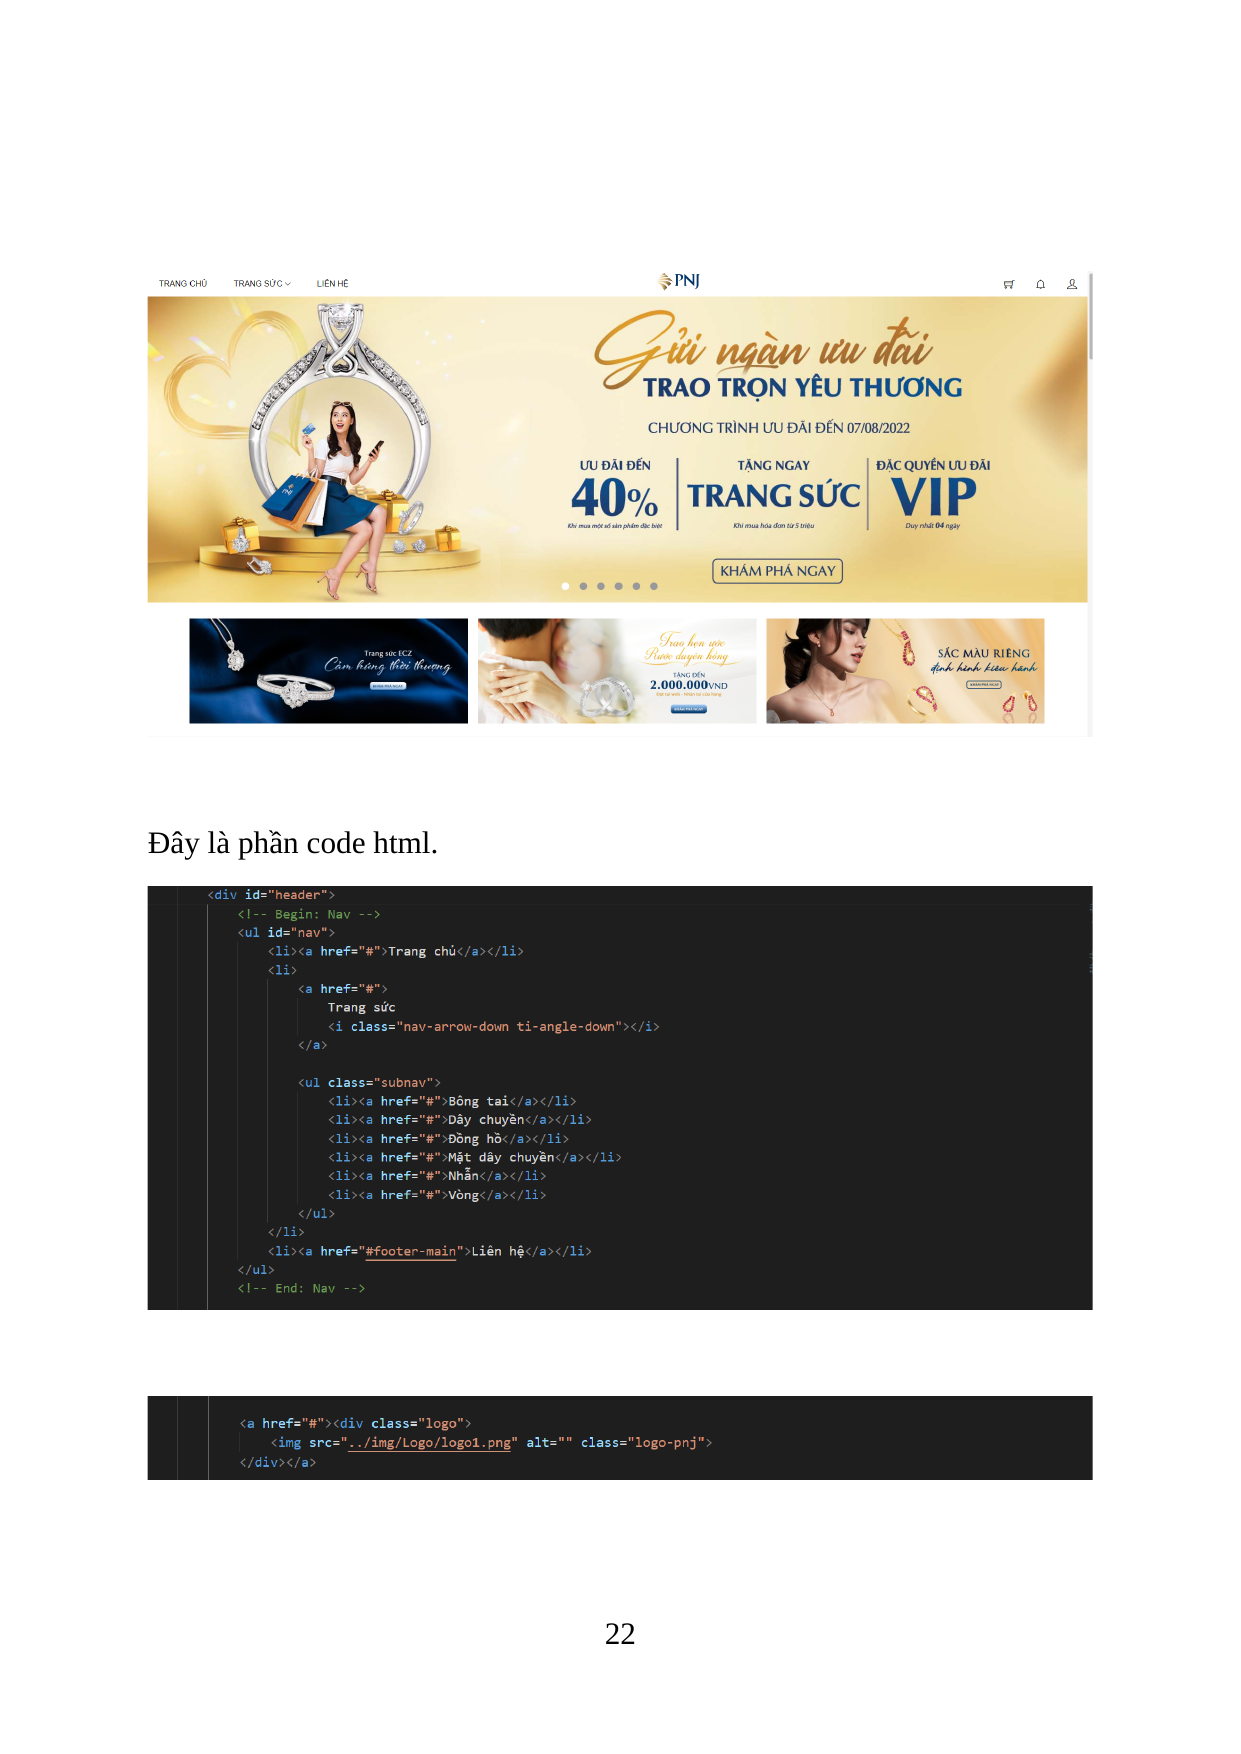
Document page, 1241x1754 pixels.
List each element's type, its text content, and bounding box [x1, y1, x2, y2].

picture [147, 886, 1093, 1310]
text Đây là phần code html. [148, 824, 1092, 860]
picture [147, 1396, 1093, 1480]
picture [147, 271, 1093, 737]
